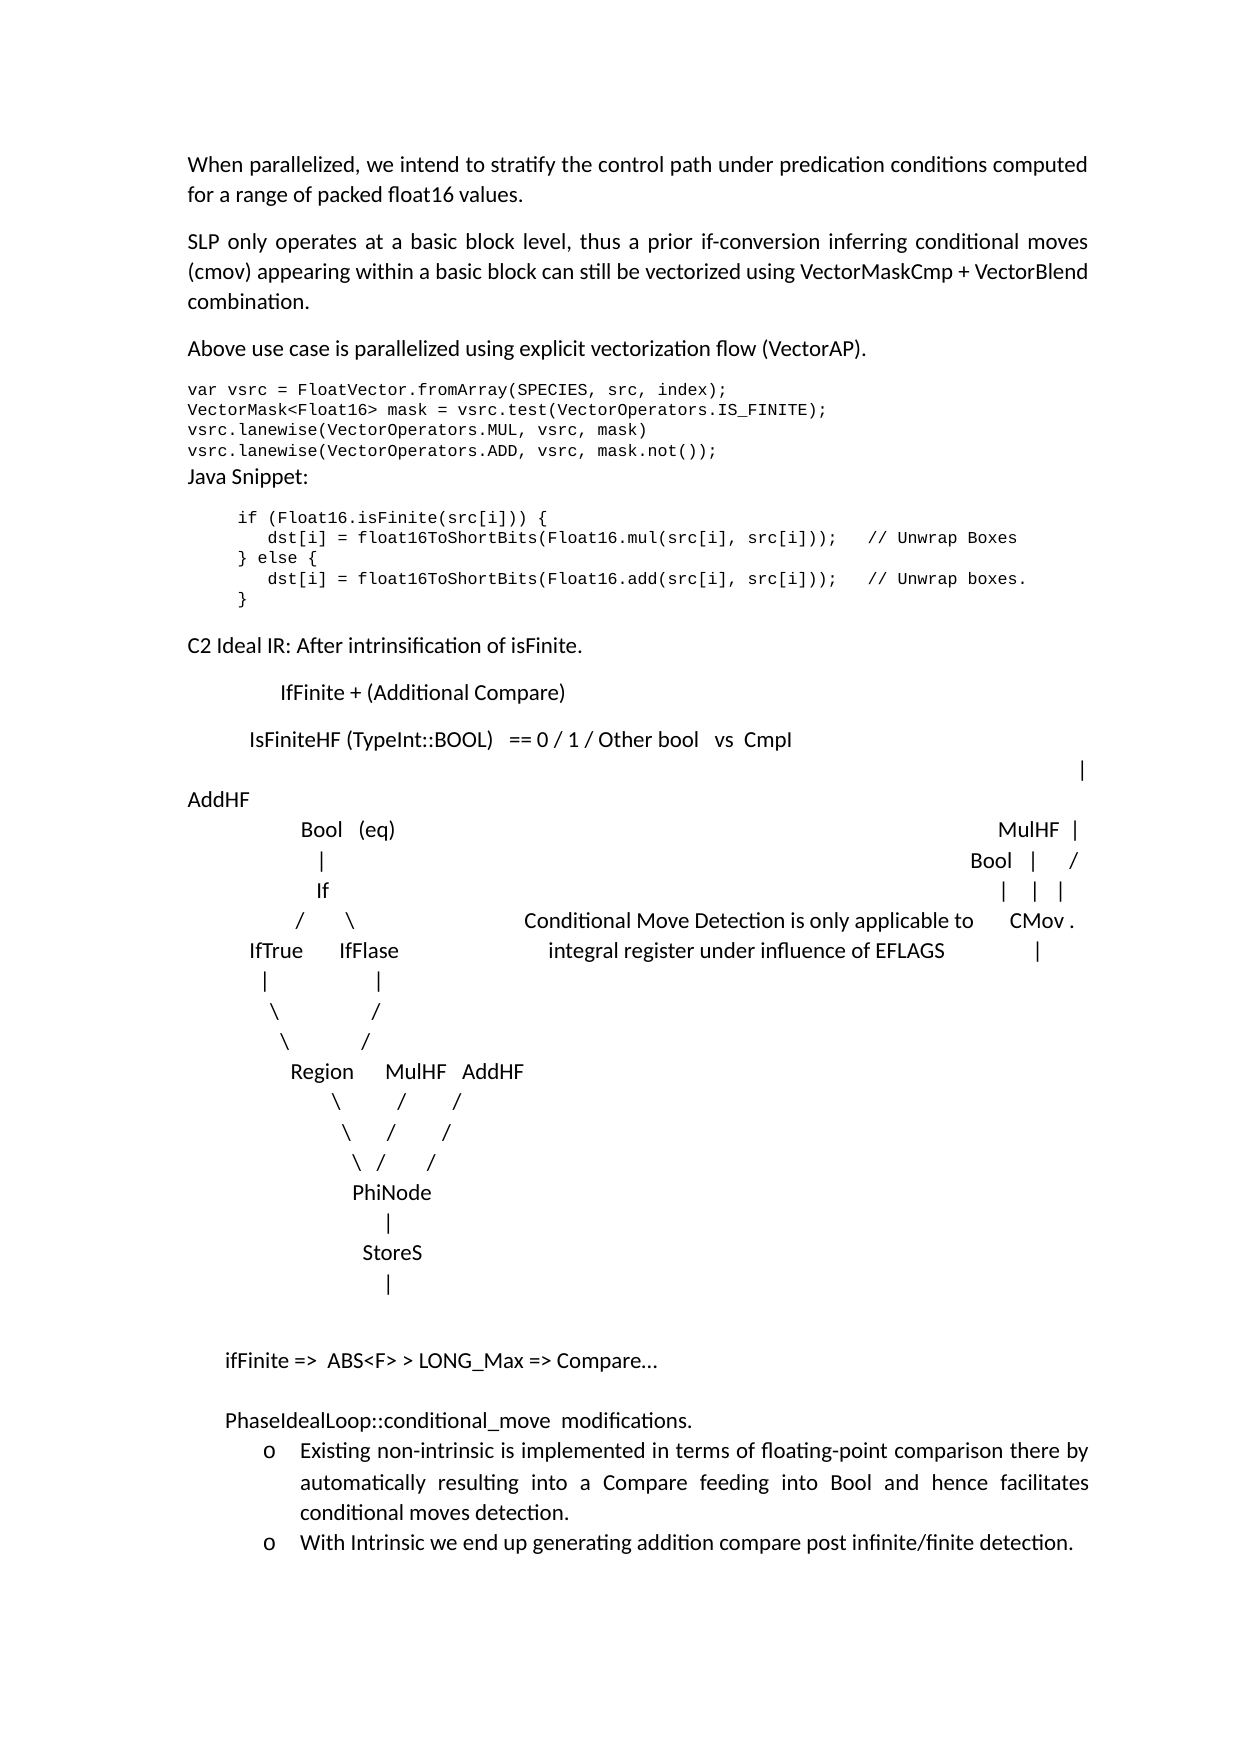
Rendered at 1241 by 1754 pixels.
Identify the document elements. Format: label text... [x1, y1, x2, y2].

text \ / / [187, 1148, 1090, 1176]
text if (Float16.isFinite(src[i])) { [187, 509, 1090, 528]
text dst[i] = float16ToShortBits(Float16.add(src[i], src[i])); // Unwrap boxes. [187, 570, 1090, 589]
text VectorMask<Float16> mask = vsrc.test(VectorOperators.IS_FINITE); [187, 402, 1090, 420]
text | AddHF [187, 755, 1090, 813]
text When parallelized, we intend to stratify the control path under predication conditions computed for a range of packed float16 values. [187, 150, 1090, 208]
text / \ Conditional Move Detection is only applicable to CMov . [187, 906, 1090, 934]
text | [187, 1208, 1090, 1236]
text } else { [187, 550, 1090, 569]
text SLP only operates at a basic block level, thus a prior if-conversion inferring conditional moves (cmov) appearing within a basic block can still be vectorized using VectorMaskCmp + VectorBlend combination. [187, 227, 1090, 316]
text Bool (eq) MulHF | [187, 816, 1090, 844]
text Above use case is parallelized using explicit vectorization flow (VectorAP). [187, 334, 1090, 362]
text vsrc.lanewise(VectorOperators.ADD, vsrc, mask.not()); [187, 442, 1090, 461]
text | [187, 1269, 1090, 1297]
text Region MulHF AddHF [187, 1057, 1090, 1085]
text If | | | [187, 876, 1090, 904]
list ifFinite => ABS<F> > LONG_Max => Compare… [225, 1346, 1090, 1374]
text IfFinite + (Additional Compare) [187, 678, 1090, 706]
text dst[i] = float16ToShortBits(Float16.mul(src[i], src[i])); // Unwrap Boxes [187, 530, 1090, 548]
text var vsrc = FloatVector.fromArray(SPECIES, src, index); [187, 381, 1090, 400]
list PhaseIdealLoop::conditional_move modifications. [225, 1406, 1090, 1434]
text vsrc.lanewise(VectorOperators.MUL, vsrc, mask) [187, 422, 1090, 441]
text \ / / [187, 1118, 1090, 1146]
text IsFiniteHF (TypeInt::BOOL) == 0 / 1 / Other bool vs CmpI [187, 725, 1090, 753]
text Java Snippet: [187, 462, 1090, 491]
text IfTrue IfFlase integral register under influence of EFLAGS | [187, 936, 1090, 964]
text | Bool | / [187, 846, 1090, 874]
list Existing non-intrinsic is implemented in terms of floating-point comparison there by automatically resulting into a Compare feeding into Bool and hence facilitates conditional moves detection. [262, 1436, 1090, 1526]
text \ / [187, 997, 1090, 1025]
text \ / [187, 1027, 1090, 1055]
text StoreS [187, 1238, 1090, 1267]
list With Intrinsic we end up generating addition compare post infinite/finite detection. [262, 1528, 1090, 1557]
text PhiNode [187, 1178, 1090, 1206]
text | | [187, 967, 1090, 995]
text } [187, 591, 1090, 609]
text C2 Ideal IR: After intrinsification of isFinite. [187, 631, 1090, 659]
text \ / / [187, 1087, 1090, 1116]
